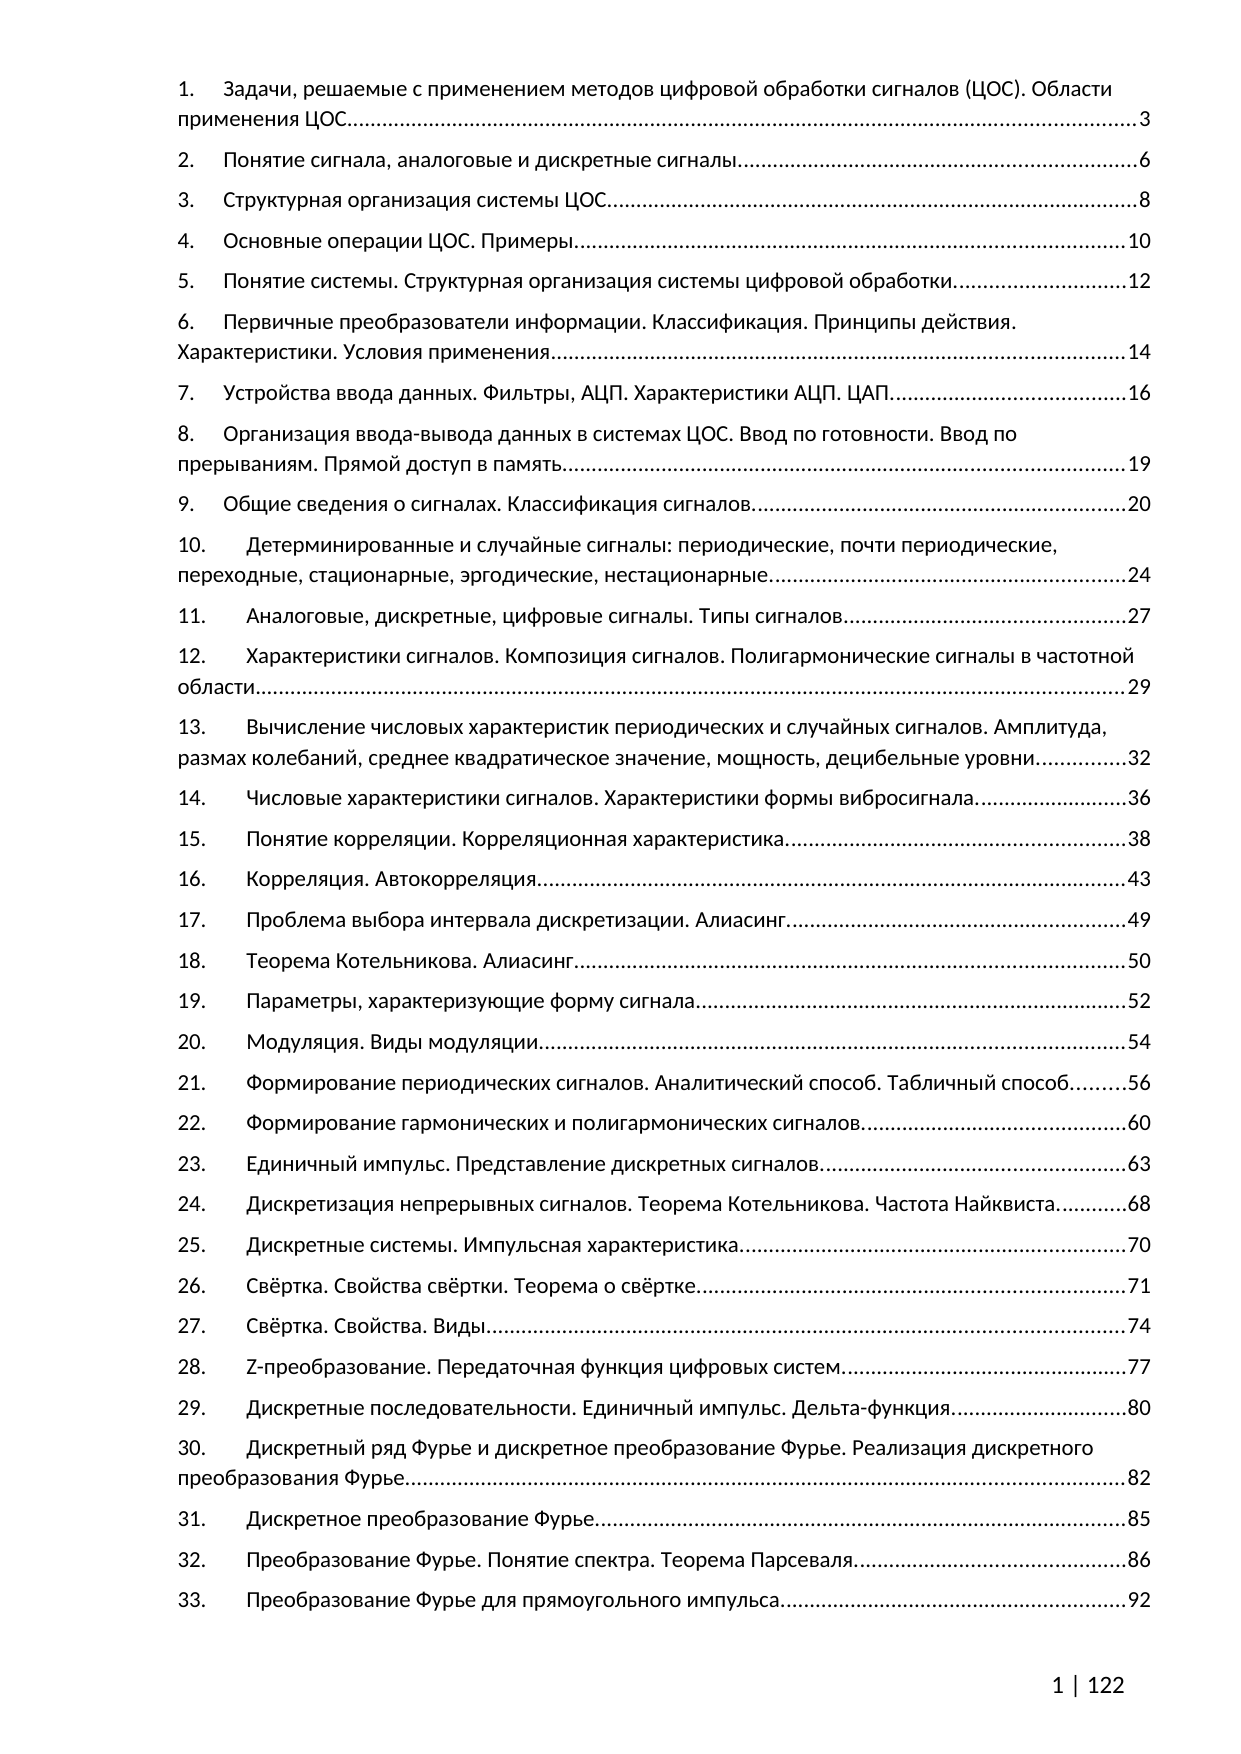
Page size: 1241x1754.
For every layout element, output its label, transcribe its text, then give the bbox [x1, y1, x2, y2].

text 21. Формирование периодических сигналов. Аналитический способ. Табличный способ. 56 [177, 1068, 1152, 1096]
text 4. Основные операции ЦОС. Примеры. 10 [177, 226, 1152, 254]
text 27. Свёртка. Свойства. Виды. 74 [177, 1311, 1152, 1339]
text 29. Дискретные последовательности. Единичный импульс. Дельта-функция. 80 [177, 1393, 1152, 1421]
text 15. Понятие корреляции. Корреляционная характеристика. 38 [177, 824, 1152, 852]
text 6. Первичные преобразователи информации. Классификация. Принципы действия. Характеристики. Условия применения. 14 [177, 307, 1152, 365]
text 7. Устройства ввода данных. Фильтры, АЦП. Характеристики АЦП. ЦАП. 16 [177, 378, 1152, 406]
text 33. Преобразование Фурье для прямоугольного импульса. 92 [177, 1585, 1152, 1613]
text 5. Понятие системы. Структурная организация системы цифровой обработки. 12 [177, 267, 1152, 294]
text 31. Дискретное преобразование Фурье. 85 [177, 1504, 1152, 1532]
text 32. Преобразование Фурье. Понятие спектра. Теорема Парсеваля. 86 [177, 1545, 1152, 1573]
text 9. Общие сведения о сигналах. Классификация сигналов. 20 [177, 489, 1152, 517]
text 14. Числовые характеристики сигналов. Характеристики формы вибросигнала. 36 [177, 783, 1152, 811]
text 10. Детерминированные и случайные сигналы: периодические, почти периодические, переходные, стационарные, эргодические, нестационарные. 24 [177, 530, 1152, 588]
text 2. Понятие сигнала, аналоговые и дискретные сигналы. 6 [177, 145, 1152, 173]
text 24. Дискретизация непрерывных сигналов. Теорема Котельникова. Частота Найквиста. 68 [177, 1189, 1152, 1217]
text 8. Организация ввода-вывода данных в системах ЦОС. Ввод по готовности. Ввод по прерываниям. Прямой доступ в память. 19 [177, 419, 1152, 477]
text 23. Единичный импульс. Представление дискретных сигналов. 63 [177, 1149, 1152, 1177]
text 1. Задачи, решаемые с применением методов цифровой обработки сигналов (ЦОС). Области применения ЦОС. 3 [177, 74, 1152, 132]
text 20. Модуляция. Виды модуляции. 54 [177, 1027, 1152, 1055]
text 19. Параметры, характеризующие форму сигнала. 52 [177, 986, 1152, 1014]
text 11. Аналоговые, дискретные, цифровые сигналы. Типы сигналов. 27 [177, 601, 1152, 629]
text 17. Проблема выбора интервала дискретизации. Алиасинг. 49 [177, 905, 1152, 933]
text 28. Z-преобразование. Передаточная функция цифровых систем. 77 [177, 1352, 1152, 1380]
text 12. Характеристики сигналов. Композиция сигналов. Полигармонические сигналы в частотной области. 29 [177, 642, 1152, 700]
text 30. Дискретный ряд Фурье и дискретное преобразование Фурье. Реализация дискретного преобразования Фурье. 82 [177, 1433, 1152, 1491]
text 25. Дискретные системы. Импульсная характеристика. 70 [177, 1230, 1152, 1258]
text 3. Структурная организация системы ЦОС. 8 [177, 185, 1152, 213]
text 26. Свёртка. Свойства свёртки. Теорема о свёртке. 71 [177, 1271, 1152, 1299]
text 16. Корреляция. Автокорреляция. 43 [177, 864, 1152, 892]
text 22. Формирование гармонических и полигармонических сигналов. 60 [177, 1108, 1152, 1136]
text 18. Теорема Котельникова. Алиасинг. 50 [177, 946, 1152, 974]
text 13. Вычисление числовых характеристик периодических и случайных сигналов. Амплитуда, размах колебаний, среднее квадратическое значение, мощность, децибельные уровни. 32 [177, 712, 1152, 771]
